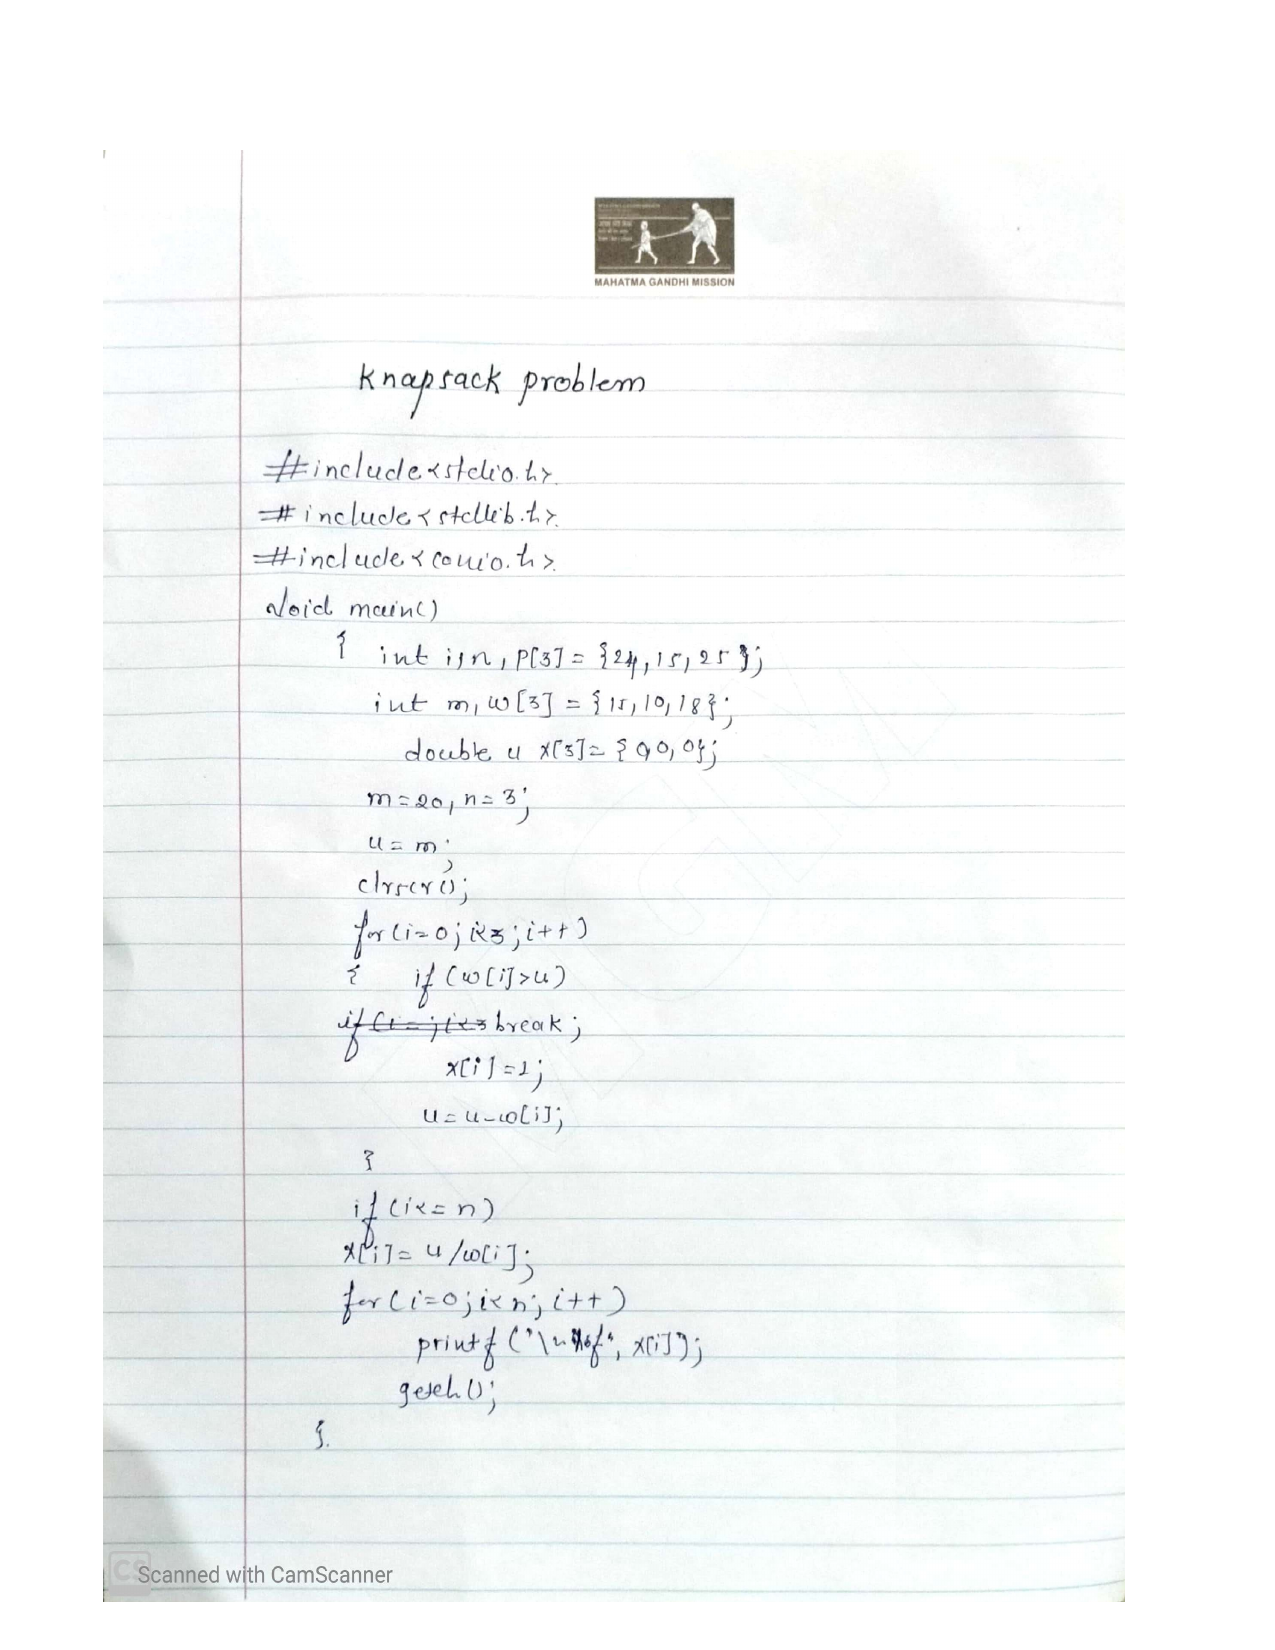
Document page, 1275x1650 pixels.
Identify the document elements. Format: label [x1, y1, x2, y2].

picture [103, 150, 1125, 1602]
